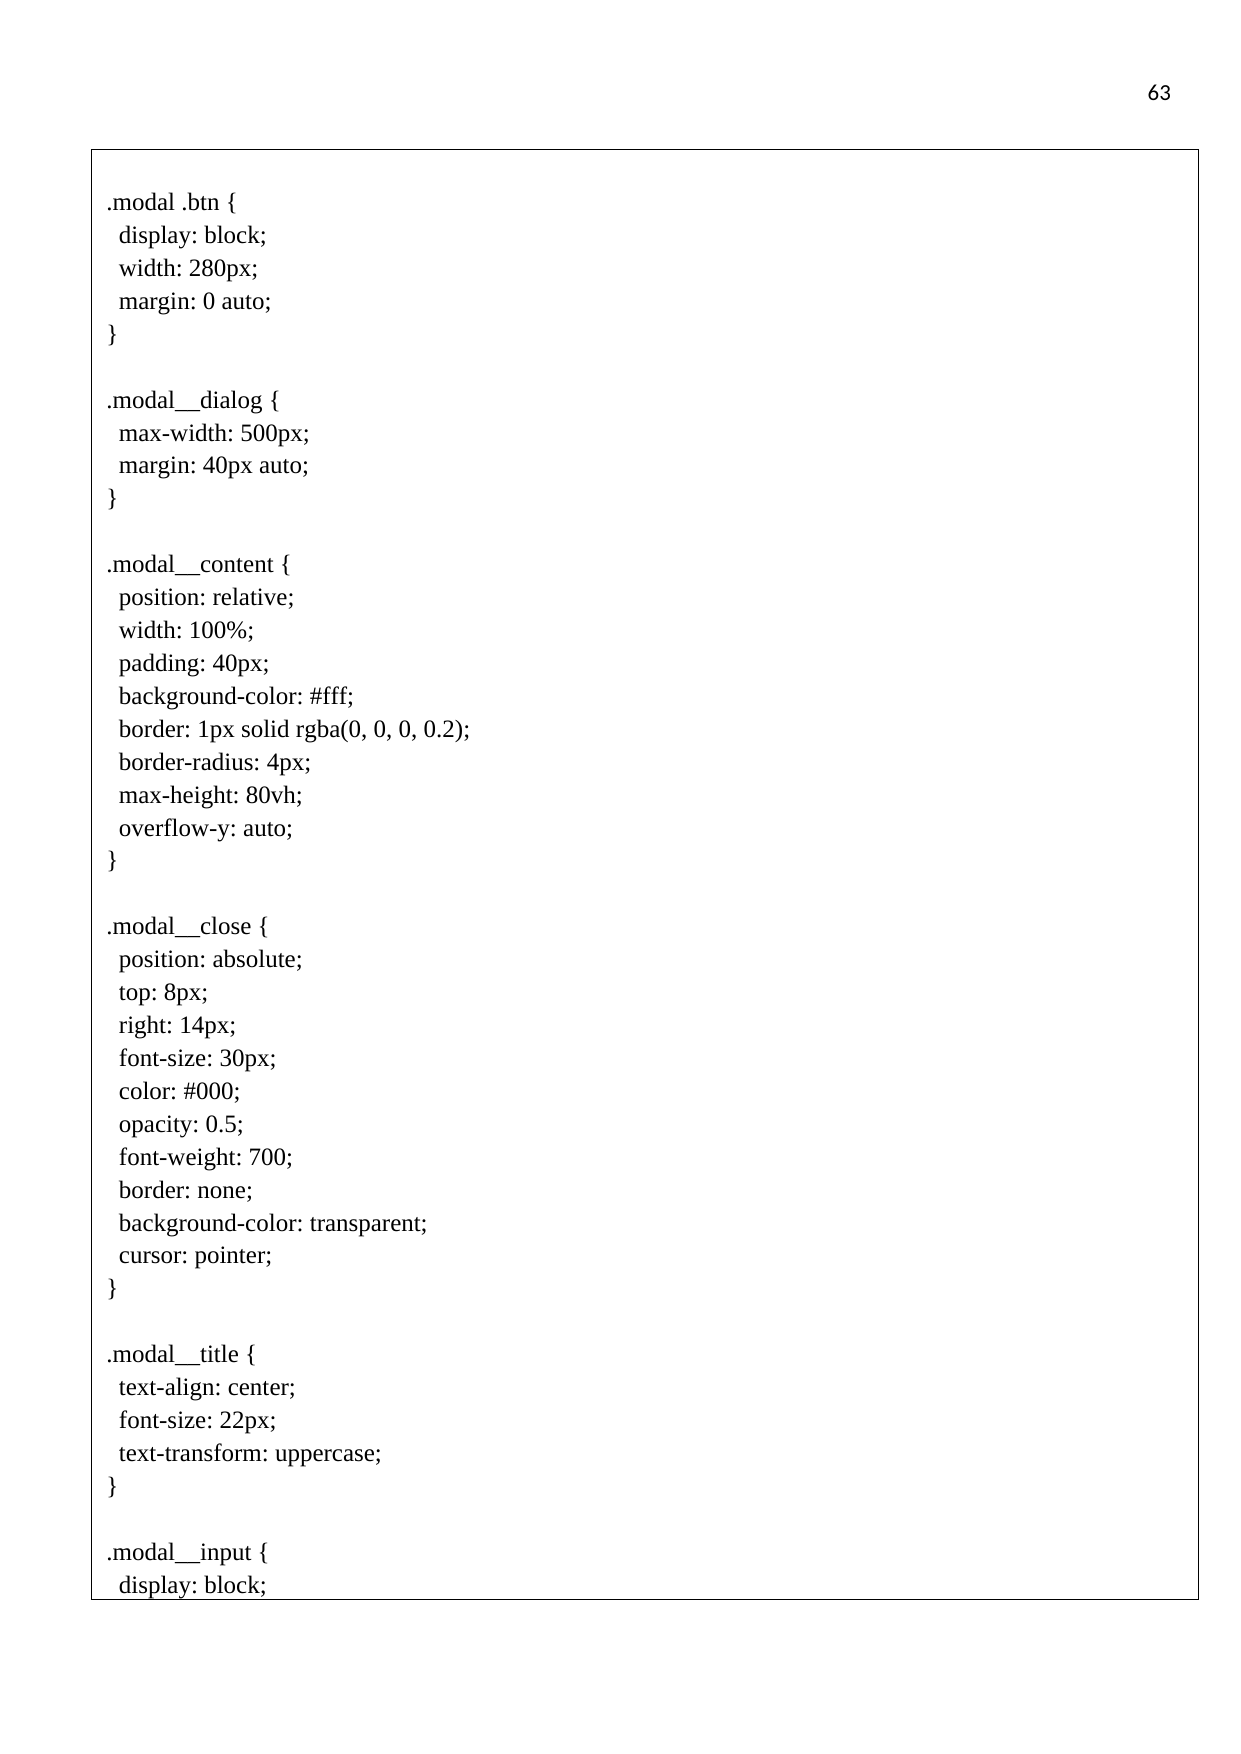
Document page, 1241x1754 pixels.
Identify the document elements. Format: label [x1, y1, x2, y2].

table_header [92, 150, 1198, 1598]
